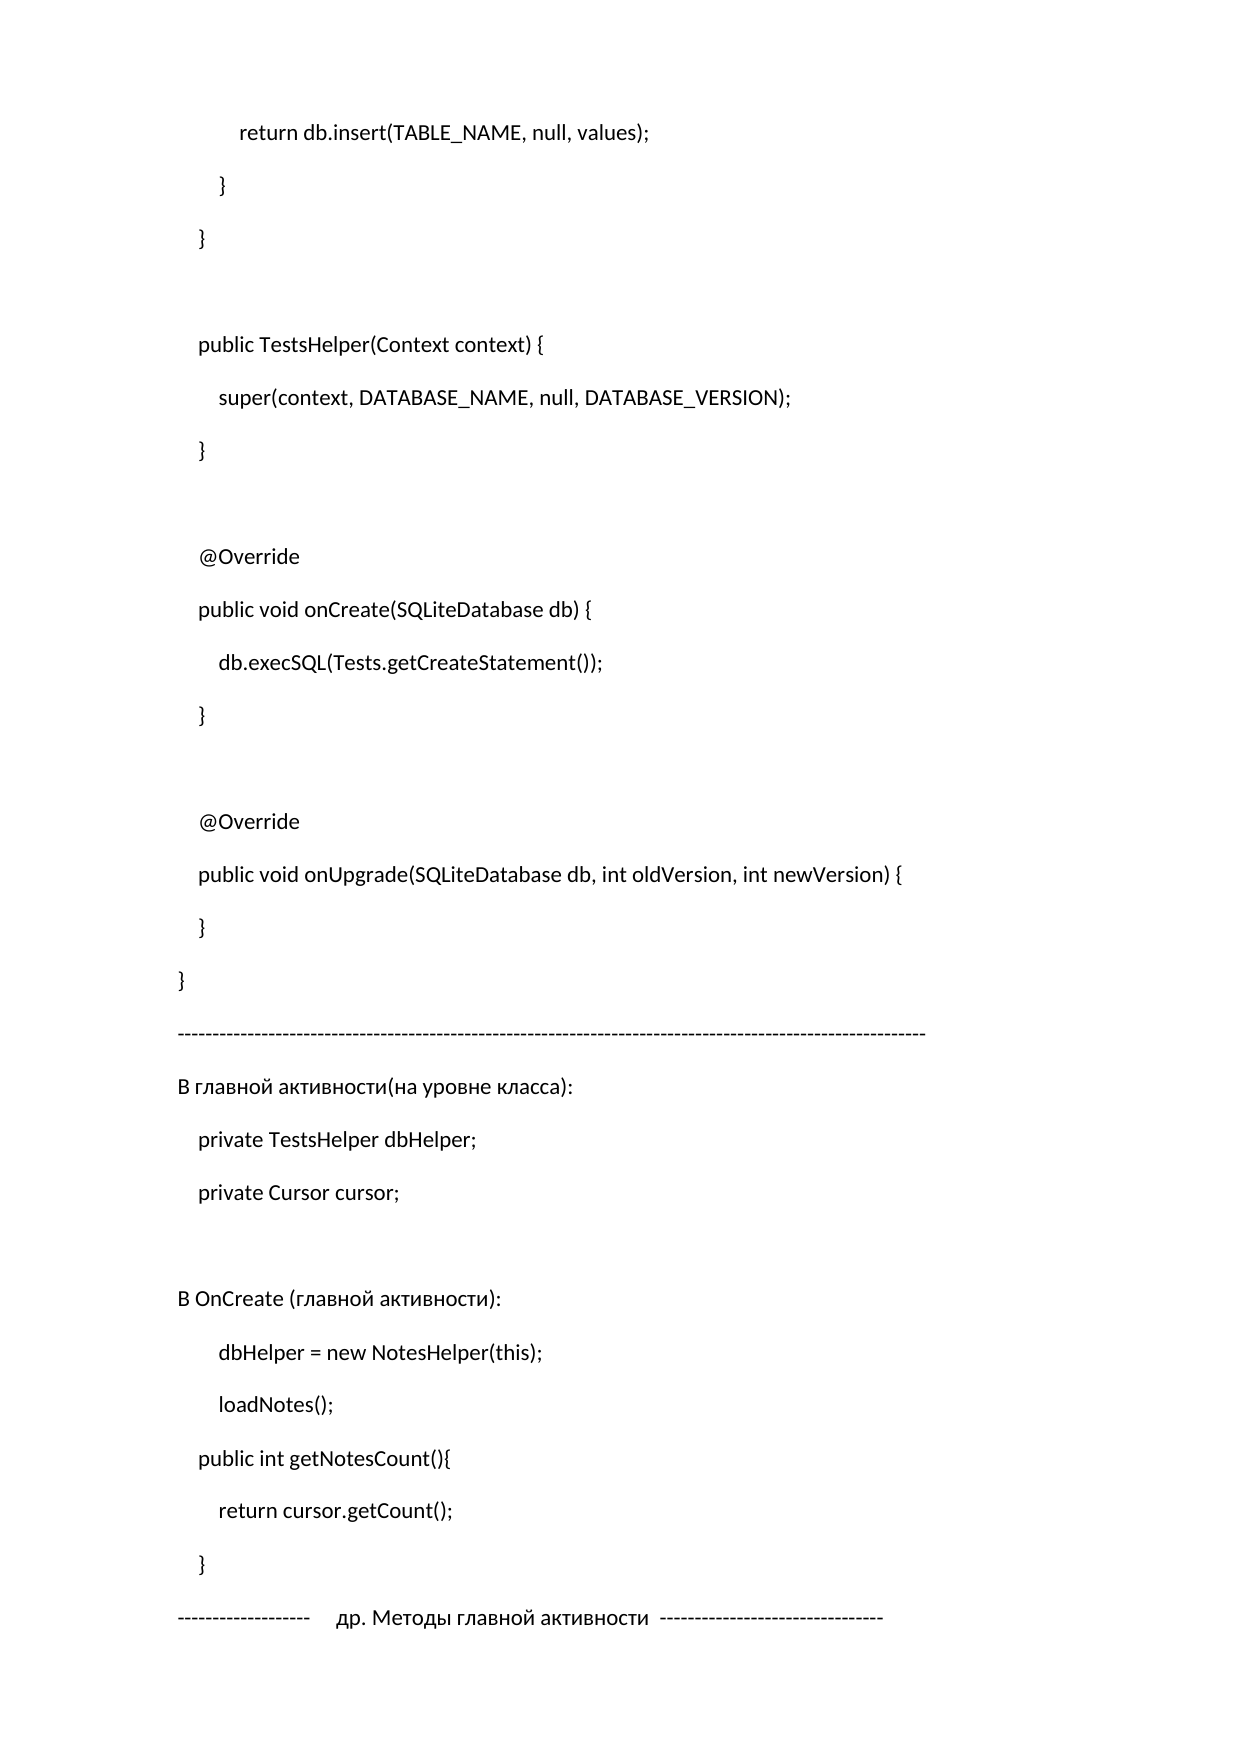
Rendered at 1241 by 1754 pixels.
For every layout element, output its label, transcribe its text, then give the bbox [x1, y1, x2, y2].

text В главной активности(на уровне класса): [177, 1072, 1152, 1101]
text public int getNotesCount(){ [177, 1444, 1152, 1472]
text } [177, 224, 1152, 252]
text } [177, 966, 1152, 994]
text public void onUpgrade(SQLiteDatabase db, int oldVersion, int newVersion) { [177, 860, 1152, 888]
text В OnCreate (главной активности): [177, 1284, 1152, 1313]
text return cursor.getCount(); [177, 1497, 1152, 1525]
text ------------------- др. Методы главной активности -------------------------------- [177, 1603, 1152, 1631]
text dbHelper = new NotesHelper(this); [177, 1338, 1152, 1366]
text loadNotes(); [177, 1391, 1152, 1419]
text return db.insert(TABLE_NAME, null, values); [177, 118, 1152, 146]
text } [177, 1550, 1152, 1578]
text @Override [177, 542, 1152, 570]
text @Override [177, 807, 1152, 835]
text } [177, 171, 1152, 199]
text } [177, 701, 1152, 729]
text } [177, 436, 1152, 464]
text public TestsHelper(Context context) { [177, 330, 1152, 358]
text super(context, DATABASE_NAME, null, DATABASE_VERSION); [177, 383, 1152, 411]
text public void onCreate(SQLiteDatabase db) { [177, 595, 1152, 623]
text private TestsHelper dbHelper; [177, 1126, 1152, 1153]
text db.execSQL(Tests.getCreateStatement()); [177, 648, 1152, 676]
text } [177, 913, 1152, 941]
text private Cursor cursor; [177, 1178, 1152, 1207]
text ----------------------------------------------------------------------------------------------------------- [177, 1019, 1152, 1047]
